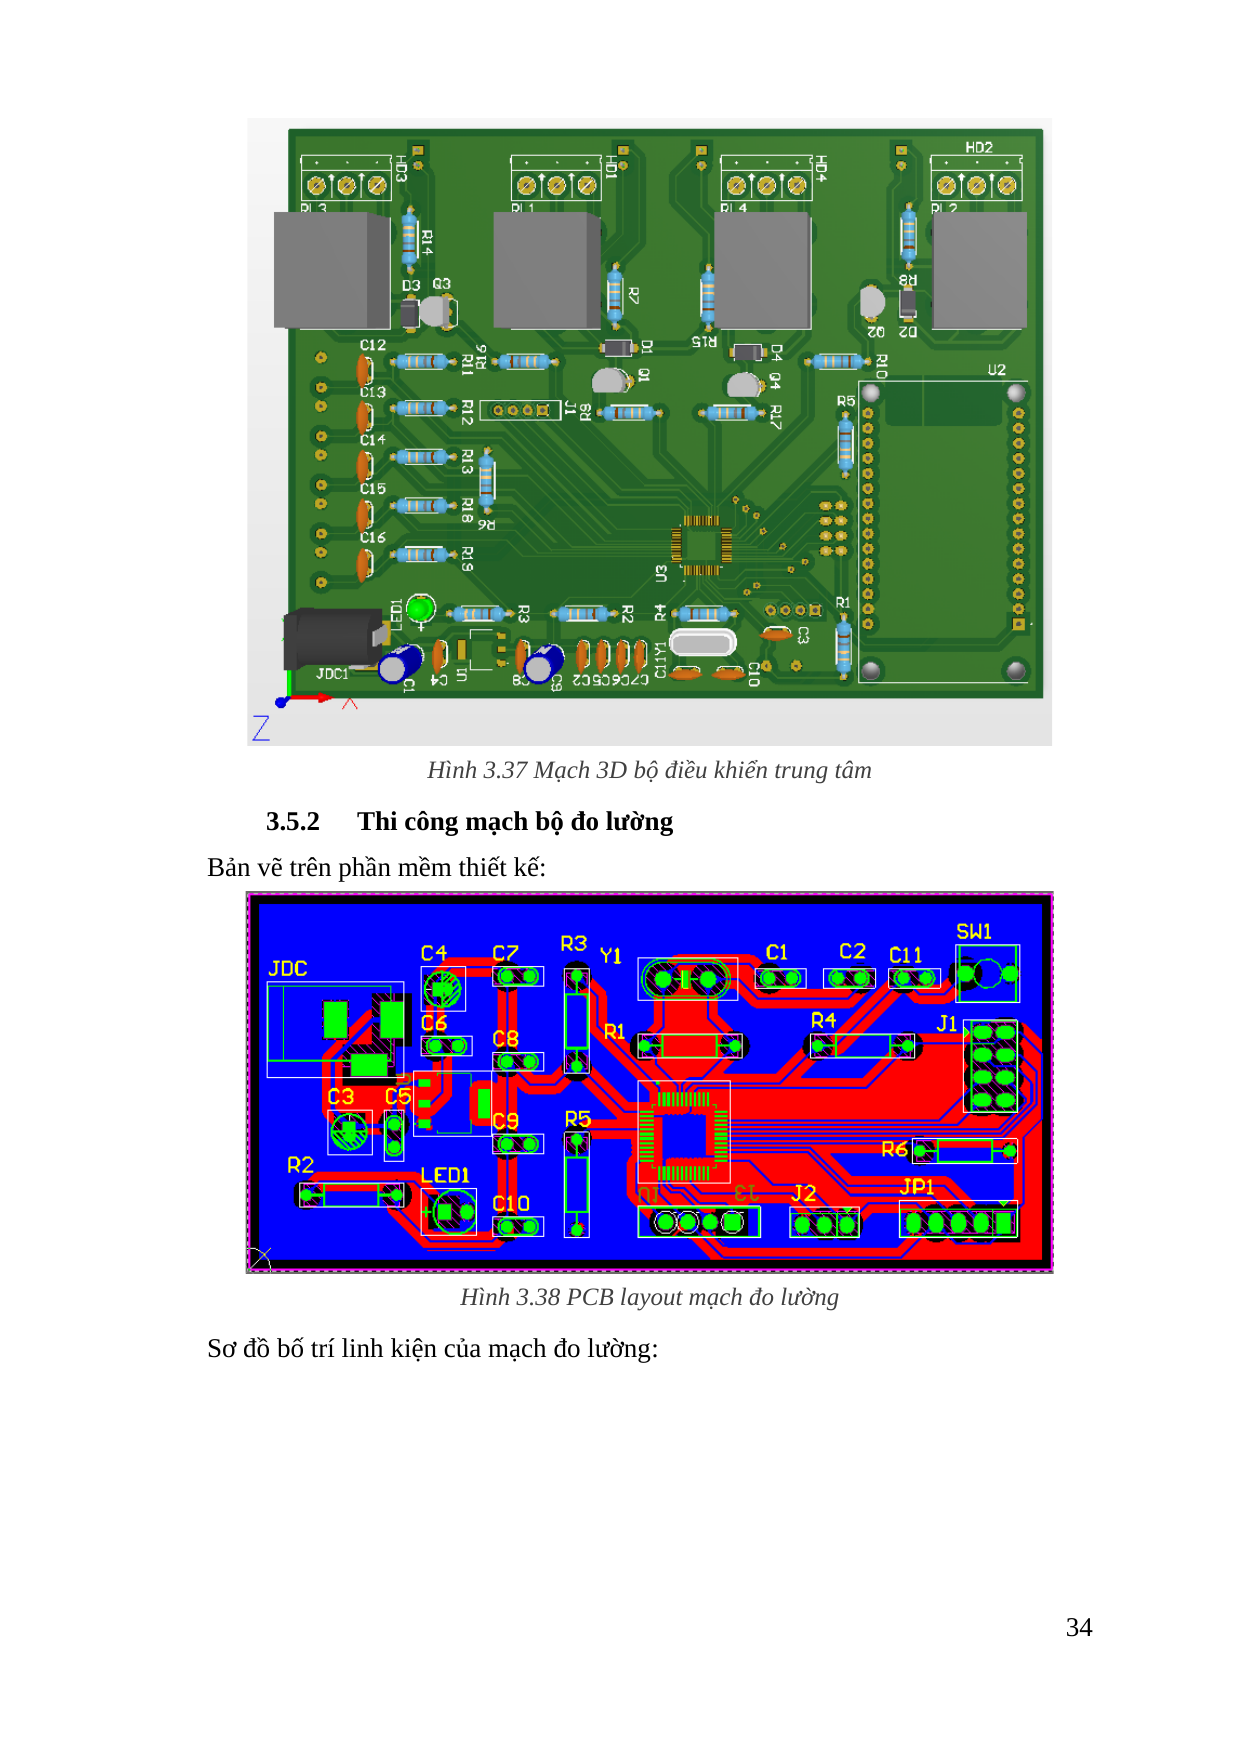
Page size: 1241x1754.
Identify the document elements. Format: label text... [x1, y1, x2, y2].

picture [247, 118, 1053, 746]
picture [245, 891, 1054, 1274]
text Sơ đồ bố trí linh kiện của mạch đo lường: [207, 1332, 1092, 1363]
subtitle Thi công mạch bộ đo lường [266, 805, 1092, 836]
text Bản vẽ trên phần mềm thiết kế: [207, 851, 1092, 883]
